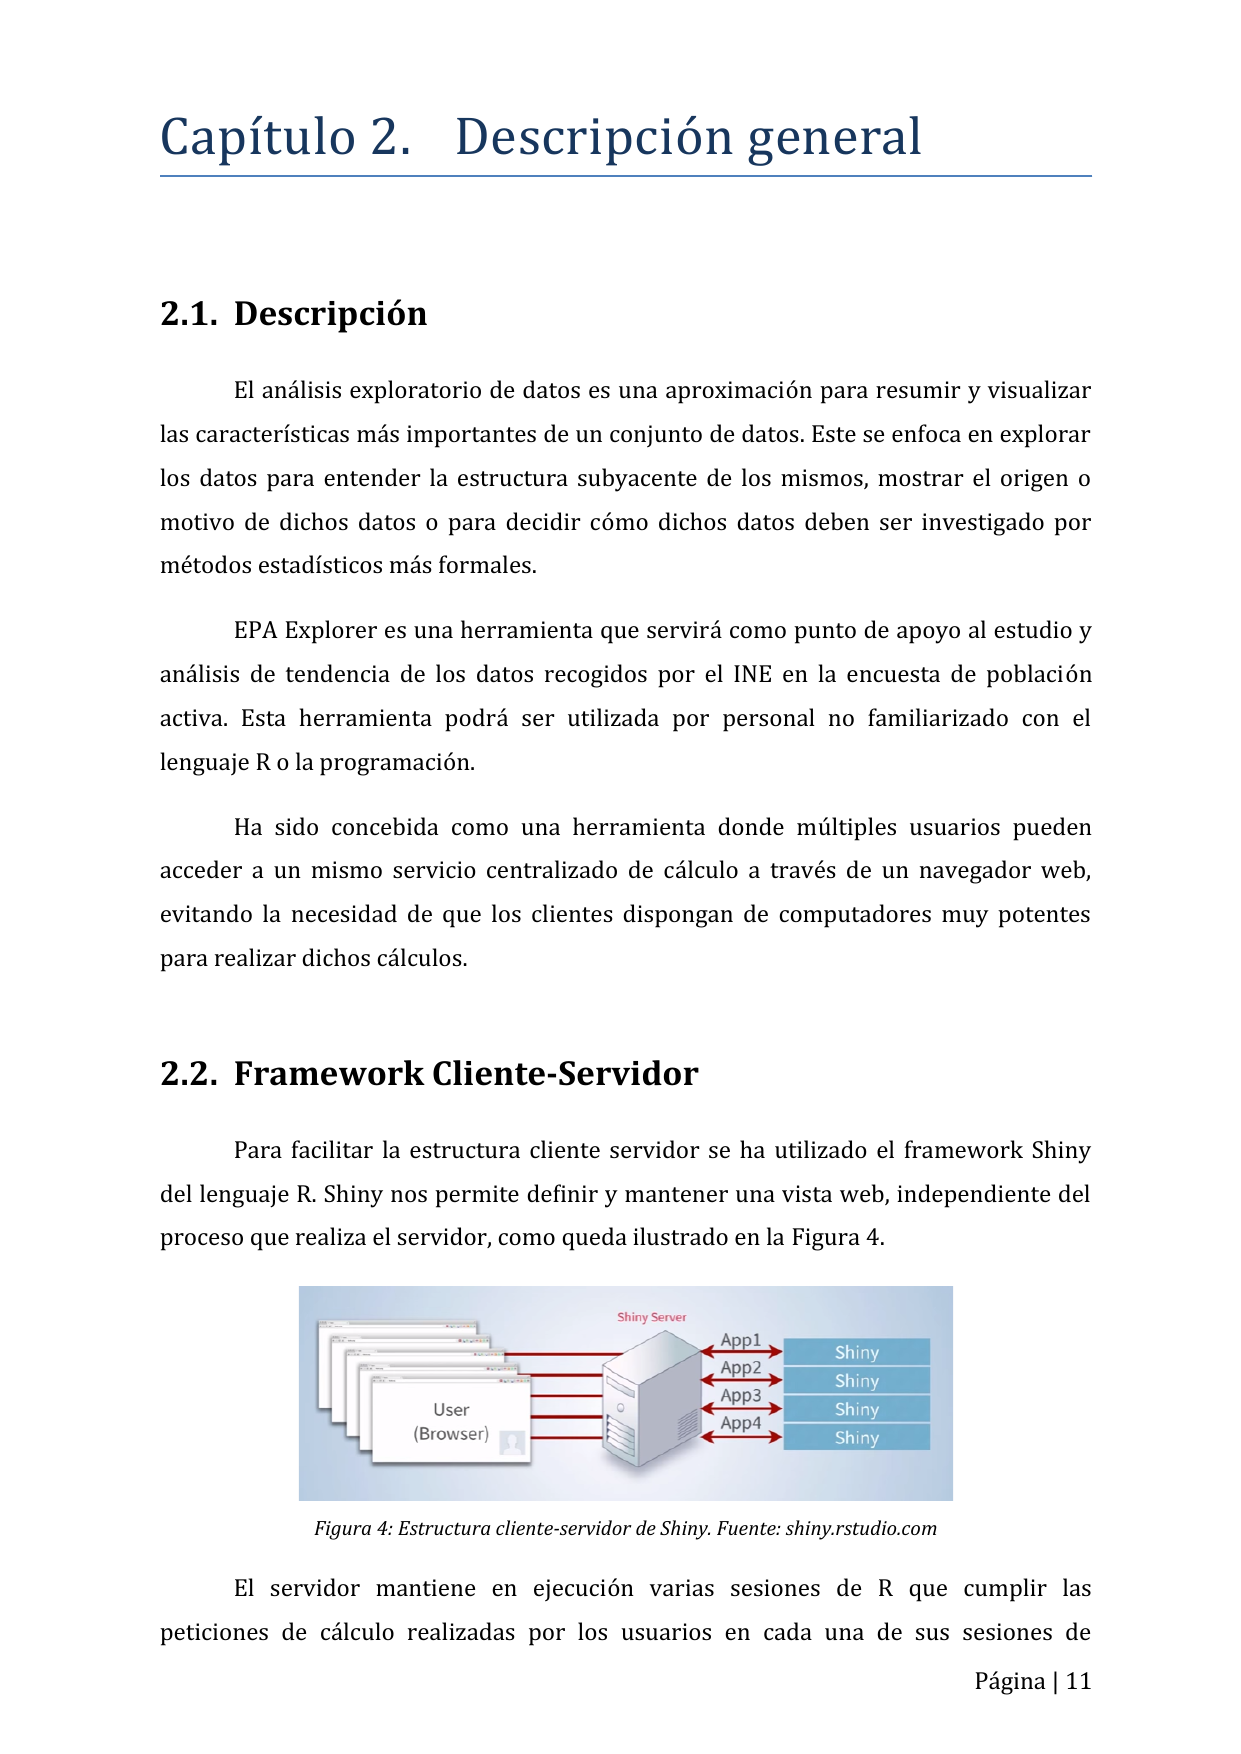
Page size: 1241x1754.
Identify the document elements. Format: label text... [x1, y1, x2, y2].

text Framework Cliente-Servidor [159, 1051, 1092, 1093]
text El análisis exploratorio de datos es una aproximación para resumir y visualizar las características más importantes de un conjunto de datos. Este se enfoca en explorar los datos para entender la estructura subyacente de los mismos, mostrar el origen o motivo de dichos datos o para decidir cómo dichos datos deben ser investigado por métodos estadísticos más formales. [159, 375, 1092, 579]
text Figura 4: Estructura cliente-servidor de Shiny. Fuente: shiny.rstudio.com [159, 1515, 1092, 1539]
text Para facilitar la estructura cliente servidor se ha utilizado el framework Shiny del lenguaje R. Shiny nos permite definir y mantener una vista web, independiente del proceso que realiza el servidor, como queda ilustrado en la figura 4. [159, 1134, 1092, 1251]
text Descripción [159, 292, 1092, 333]
list Descripción general [159, 103, 1092, 177]
text EPA Explorer es una herramienta que servirá como punto de apoyo al estudio y análisis de tendencia de los datos recogidos por el INE en la encuesta de población activa. Esta herramienta podrá ser utilizada por personal no familiarizado con el lenguaje R o la programación. [159, 615, 1092, 776]
text Ha sido concebida como una herramienta donde múltiples usuarios pueden acceder a un mismo servicio centralizado de cálculo a través de un navegador web, evitando la necesidad de que los clientes dispongan de computadores muy potentes para realizar dichos cálculos. [159, 811, 1092, 972]
picture [298, 1286, 954, 1501]
